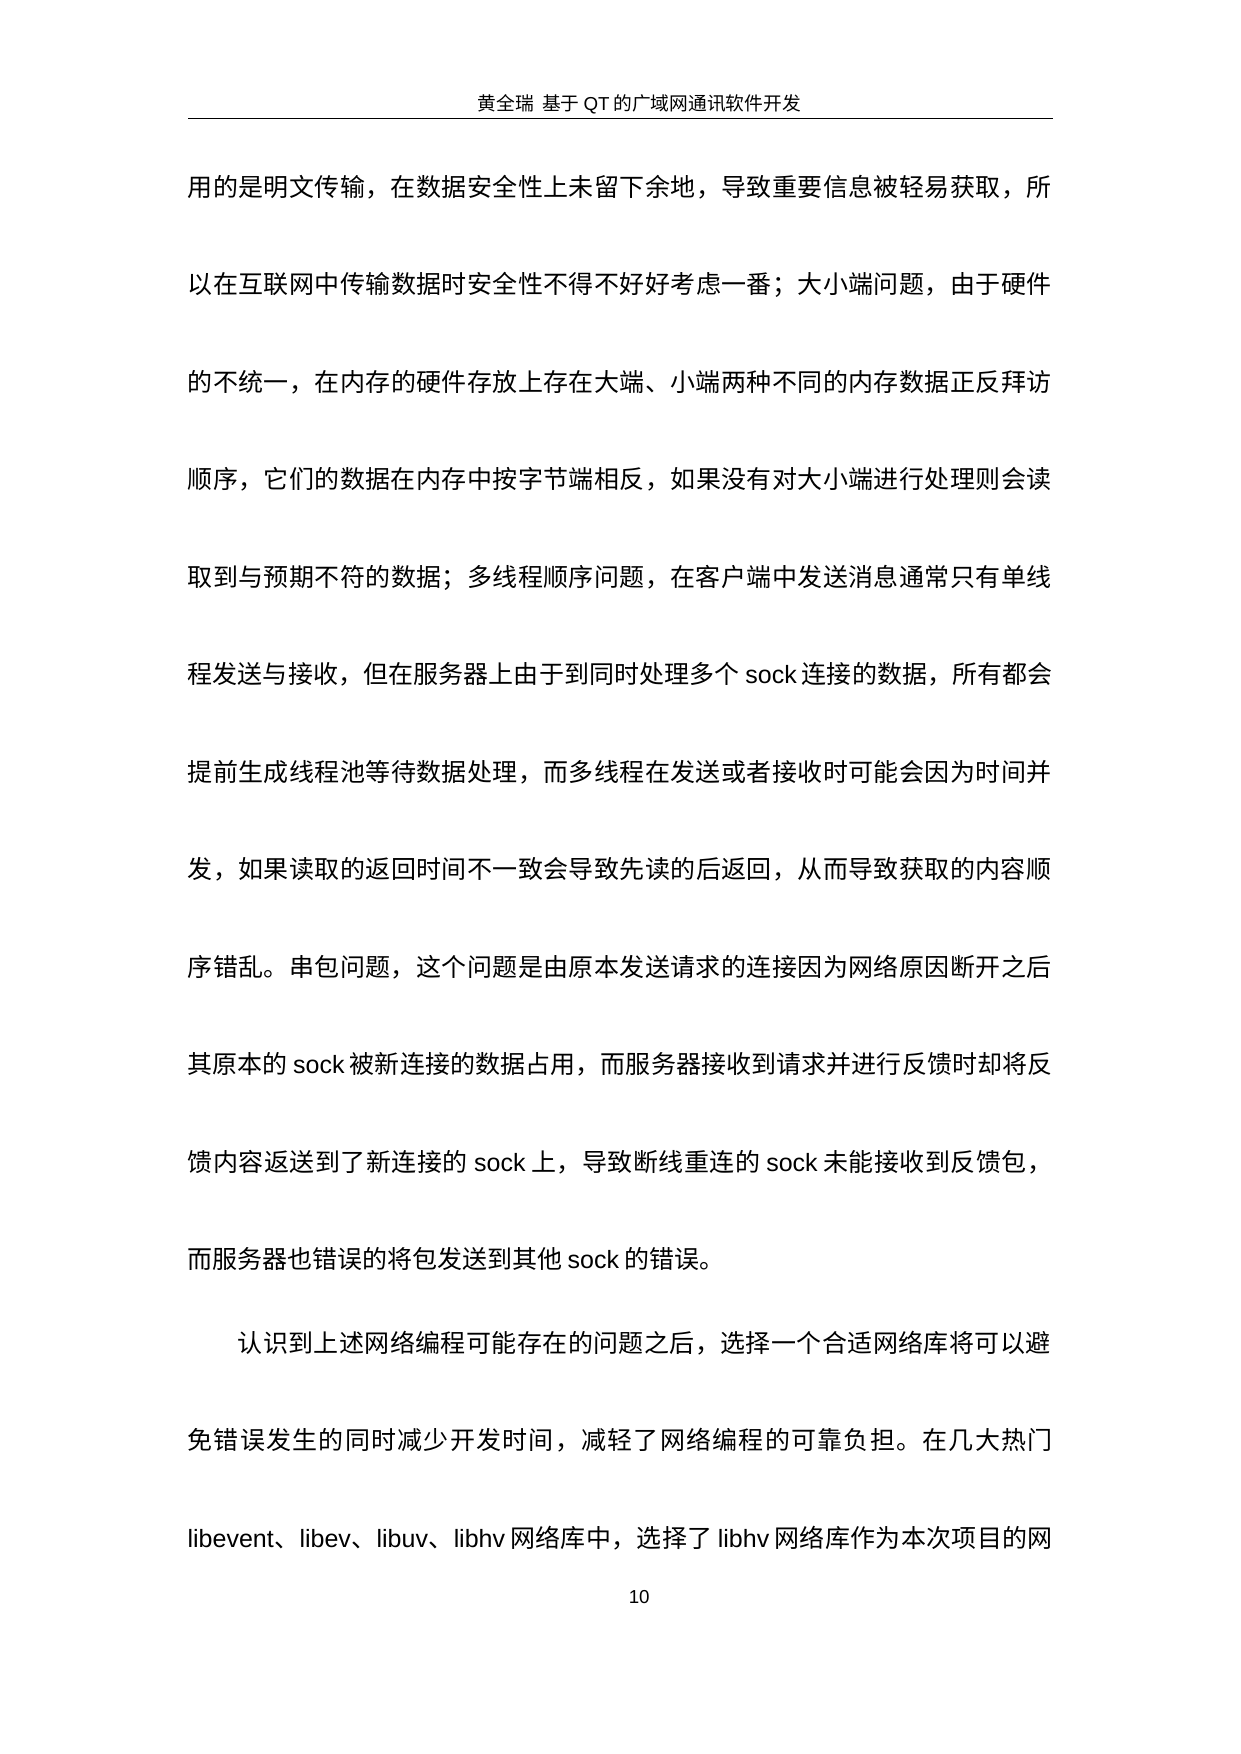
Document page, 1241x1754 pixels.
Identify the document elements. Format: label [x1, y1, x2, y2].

text [187, 1309, 1053, 1569]
text [187, 153, 1053, 1291]
